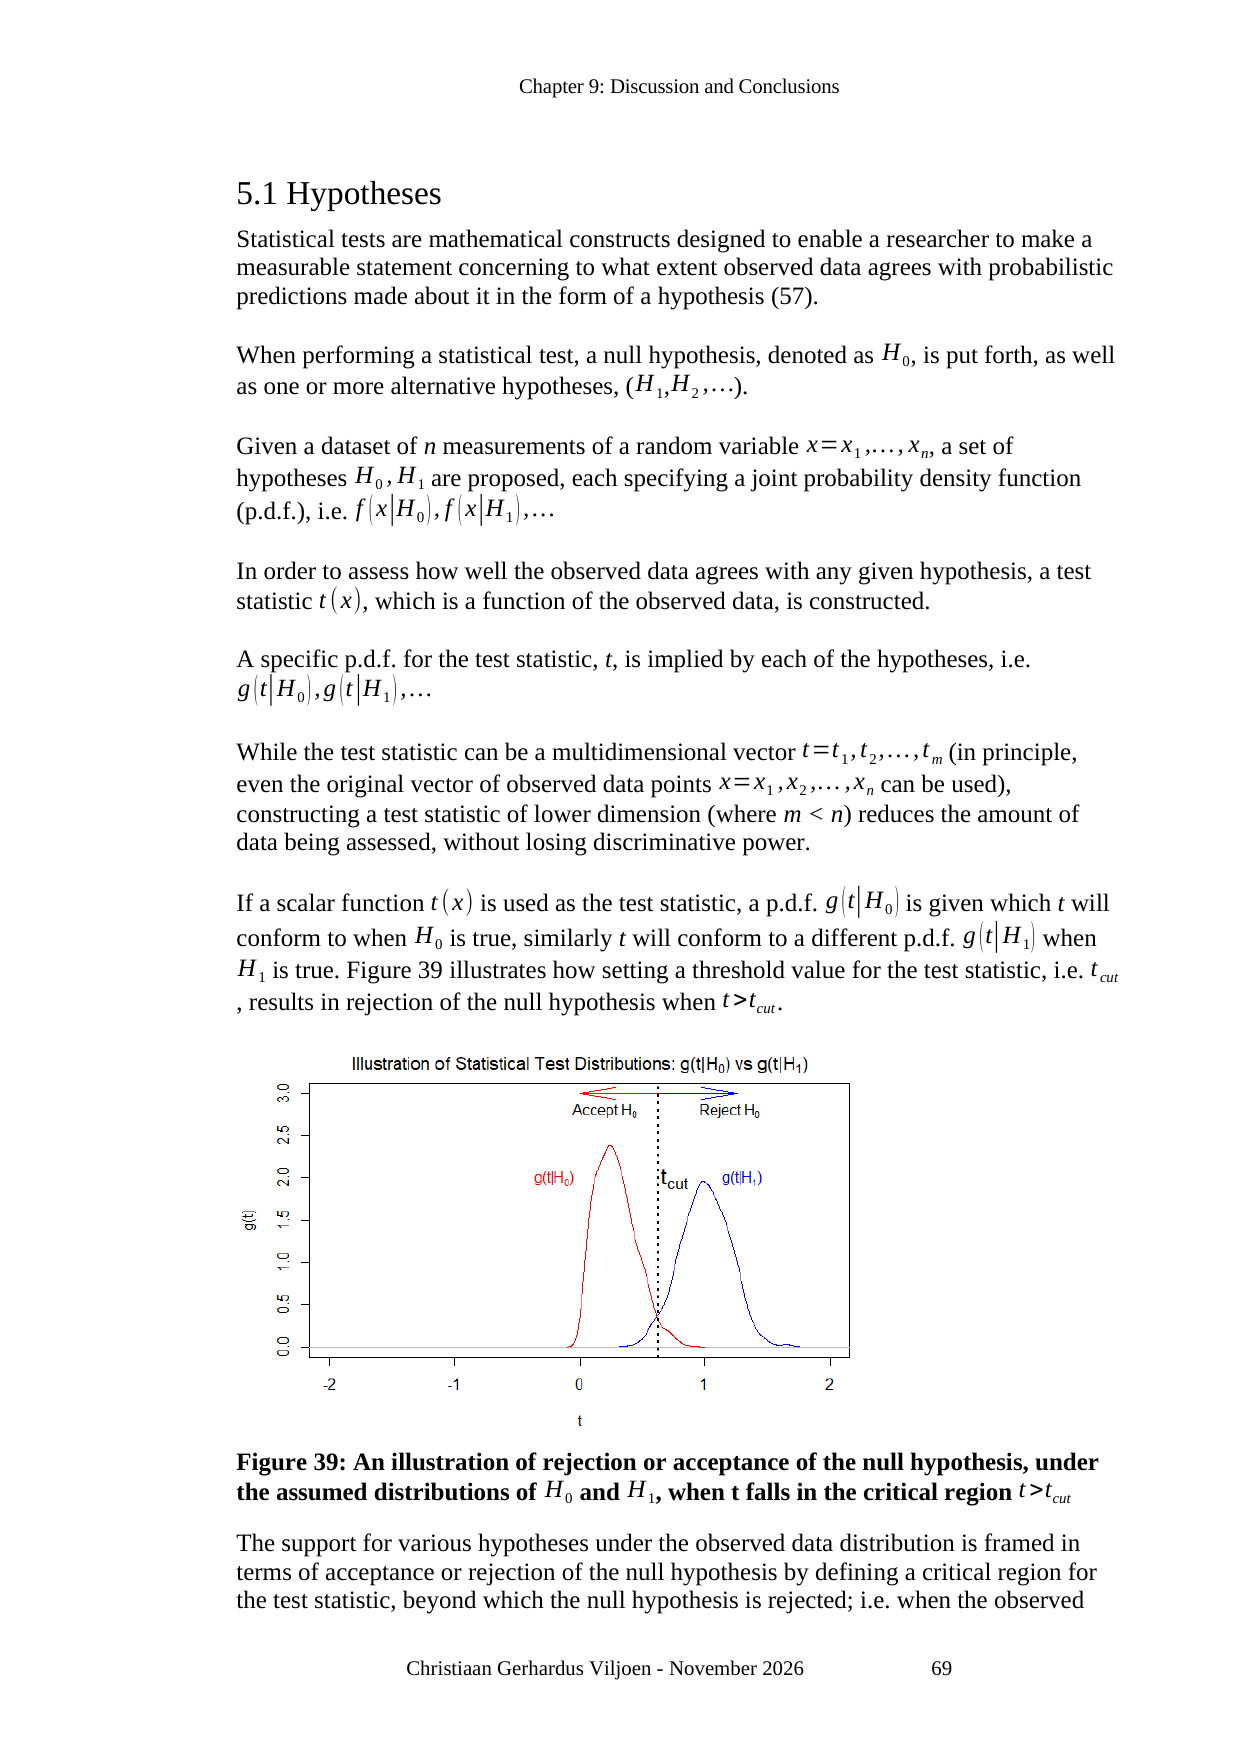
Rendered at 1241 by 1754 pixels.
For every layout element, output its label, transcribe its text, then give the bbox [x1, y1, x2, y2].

text In order to assess how well the observed data agrees with any given hypothesis, a test statistic , which is a function of the observed data, is constructed. [236, 556, 1122, 615]
picture [236, 1045, 887, 1448]
text Statistical tests are mathematical constructs designed to enable a researcher to make a measurable statement concerning to what extent observed data agrees with probabilistic predictions made about it in the form of a hypothesis . [236, 224, 1122, 310]
text If a scalar function is used as the test statistic, a p.d.f. is given which t will conform to when is true, similarly t will conform to a different p.d.f. when is true. Figure 39 illustrates how setting a threshold value for the test statistic, i.e. , results in rejection of the null hypothesis when . [236, 885, 1122, 1017]
text While the test statistic can be a multidimensional vector (in principle, even the original vector of observed data points can be used), constructing a test statistic of lower dimension (where m < n) reduces the amount of data being assessed, without losing discriminative power. [236, 736, 1122, 856]
text Figure 39: An illustration of rejection or acceptance of the null hypothesis, under the assumed distributions of and , when t falls in the critical region [236, 1447, 1122, 1507]
subtitle Hypotheses [236, 173, 1122, 211]
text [236, 1528, 1122, 1614]
text A specific p.d.f. for the test statistic, t, is implied by each of the hypotheses, i.e. [236, 644, 1122, 707]
text When performing a statistical test, a null hypothesis, denoted as , is put forth, as well as one or more alternative hypotheses, (,). [236, 339, 1122, 401]
text Given a dataset of n measurements of a random variable , a set of hypotheses are proposed, each specifying a joint probability density function (p.d.f.), i.e. [236, 430, 1122, 528]
